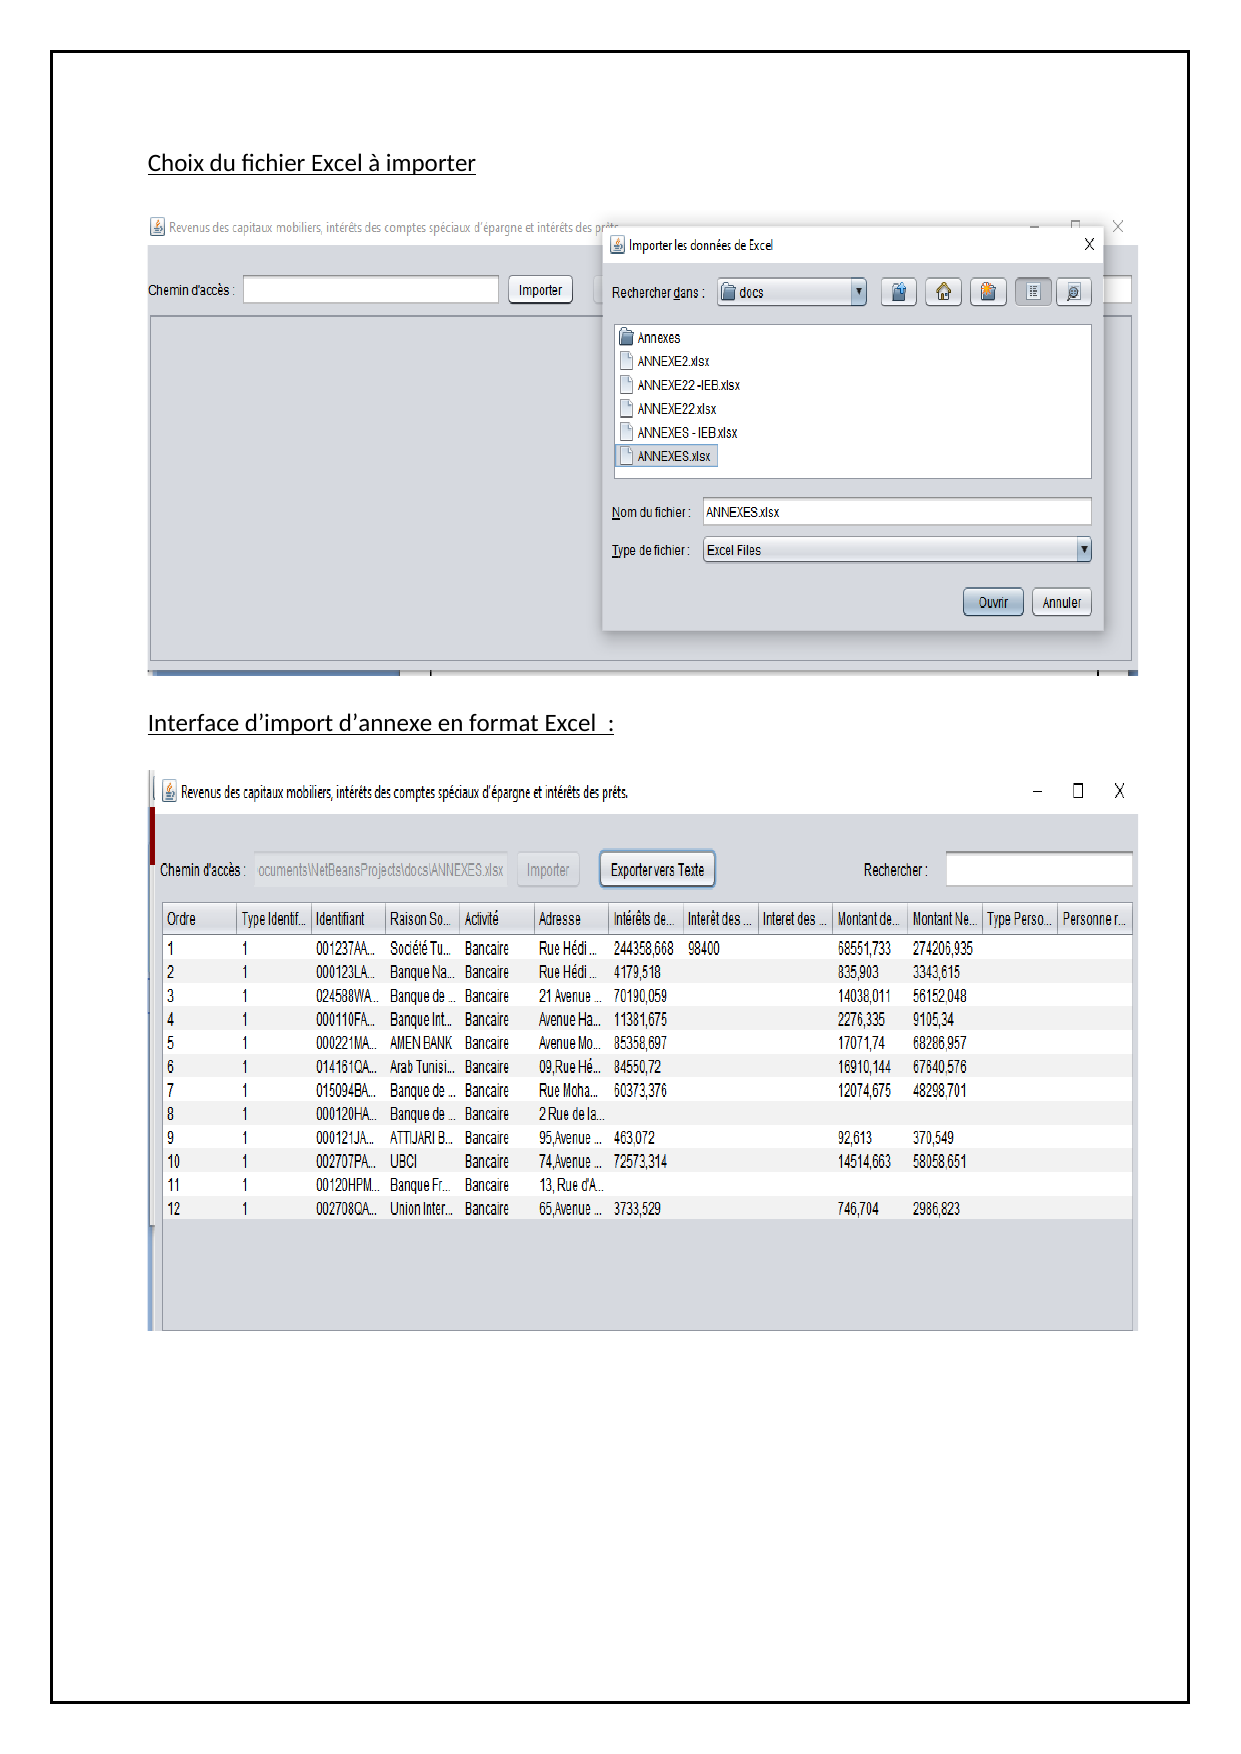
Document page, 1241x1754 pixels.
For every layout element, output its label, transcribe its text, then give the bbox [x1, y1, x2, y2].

text Interface d’import d’annexe en format Excel : [148, 707, 1093, 738]
text Choix du fichier Excel à importer [148, 148, 1093, 178]
picture [147, 210, 1139, 676]
picture [147, 770, 1139, 1331]
